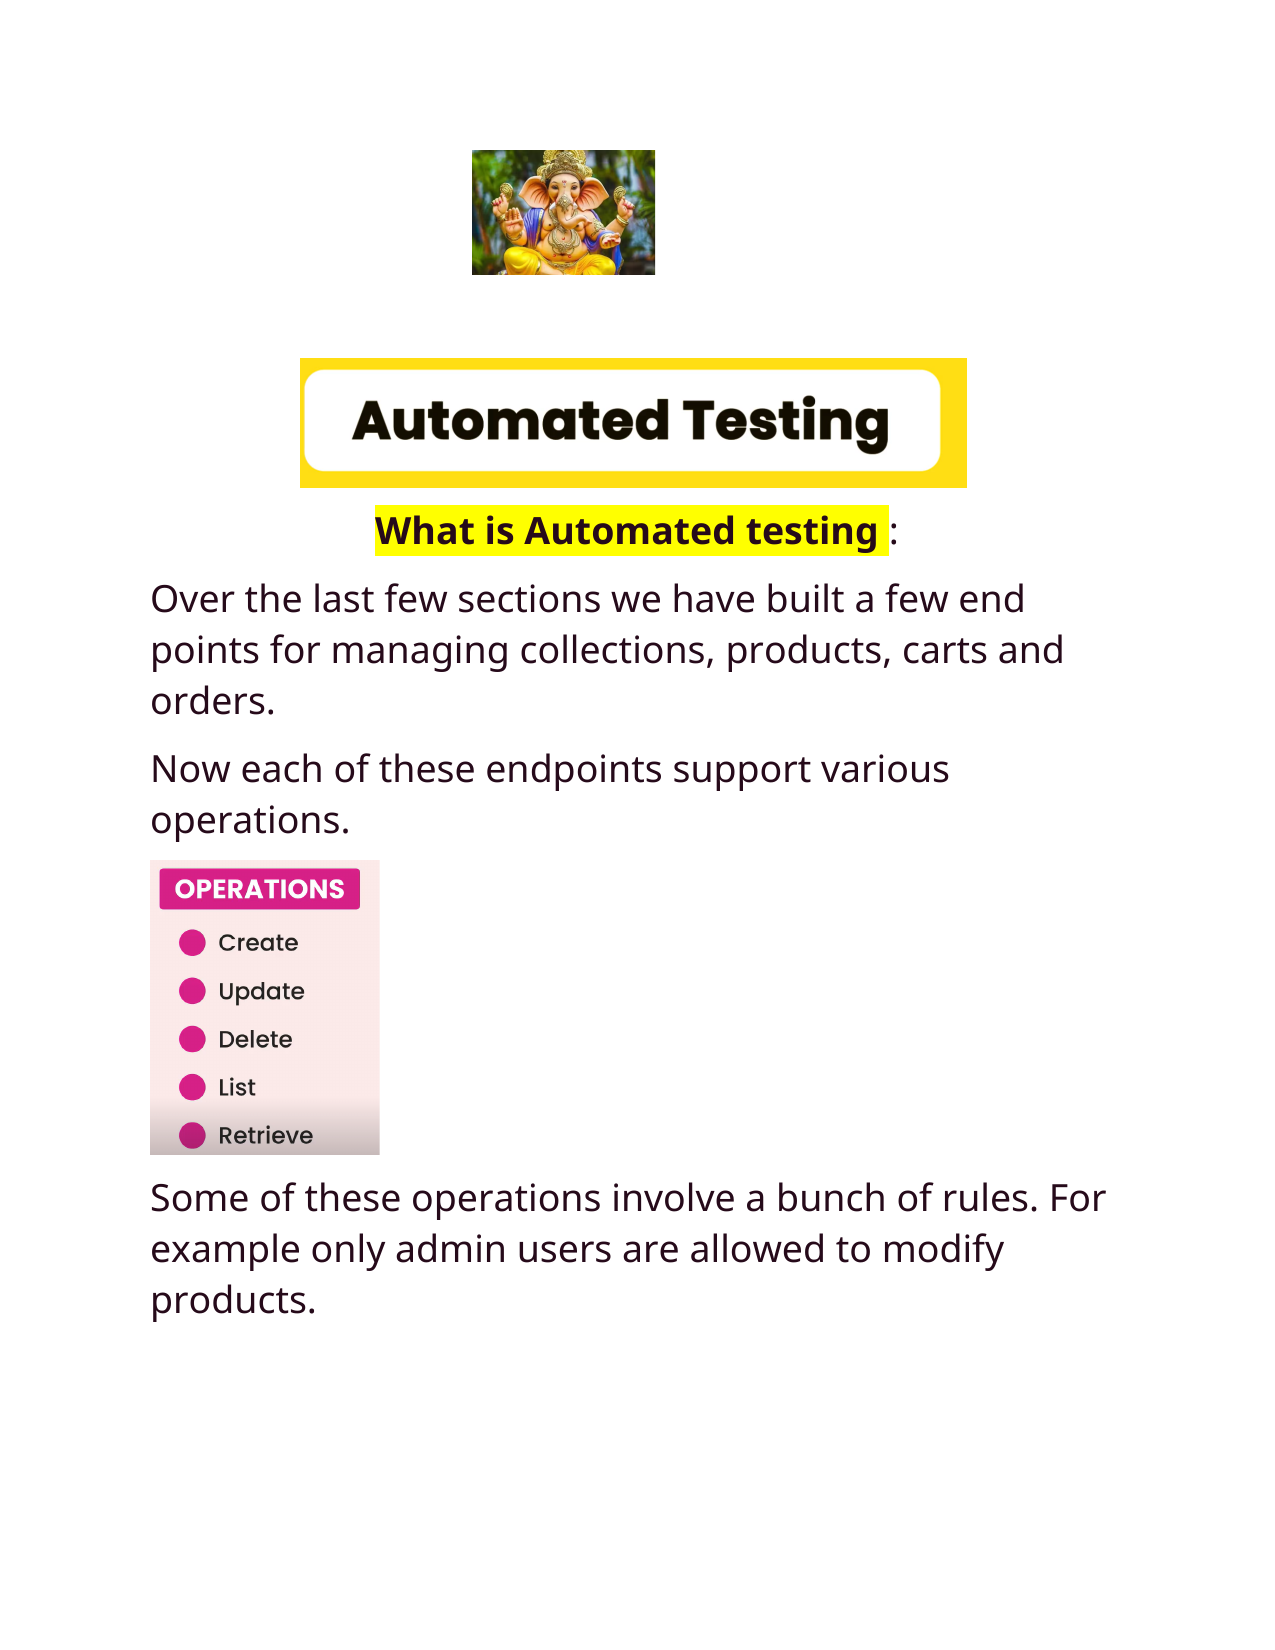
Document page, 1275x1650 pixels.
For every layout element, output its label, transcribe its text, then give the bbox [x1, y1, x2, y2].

picture [150, 860, 380, 1155]
picture [472, 150, 656, 275]
text Some of these operations involve a bunch of rules. For example only admin users are allowed to modify products. [150, 1171, 1125, 1324]
picture [300, 358, 967, 488]
text What is Automated testing : [150, 504, 1125, 556]
text Now each of these endpoints support various operations. [150, 742, 1125, 844]
text Over the last few sections we have built a few end points for managing collections, products, carts and orders. [150, 572, 1125, 725]
